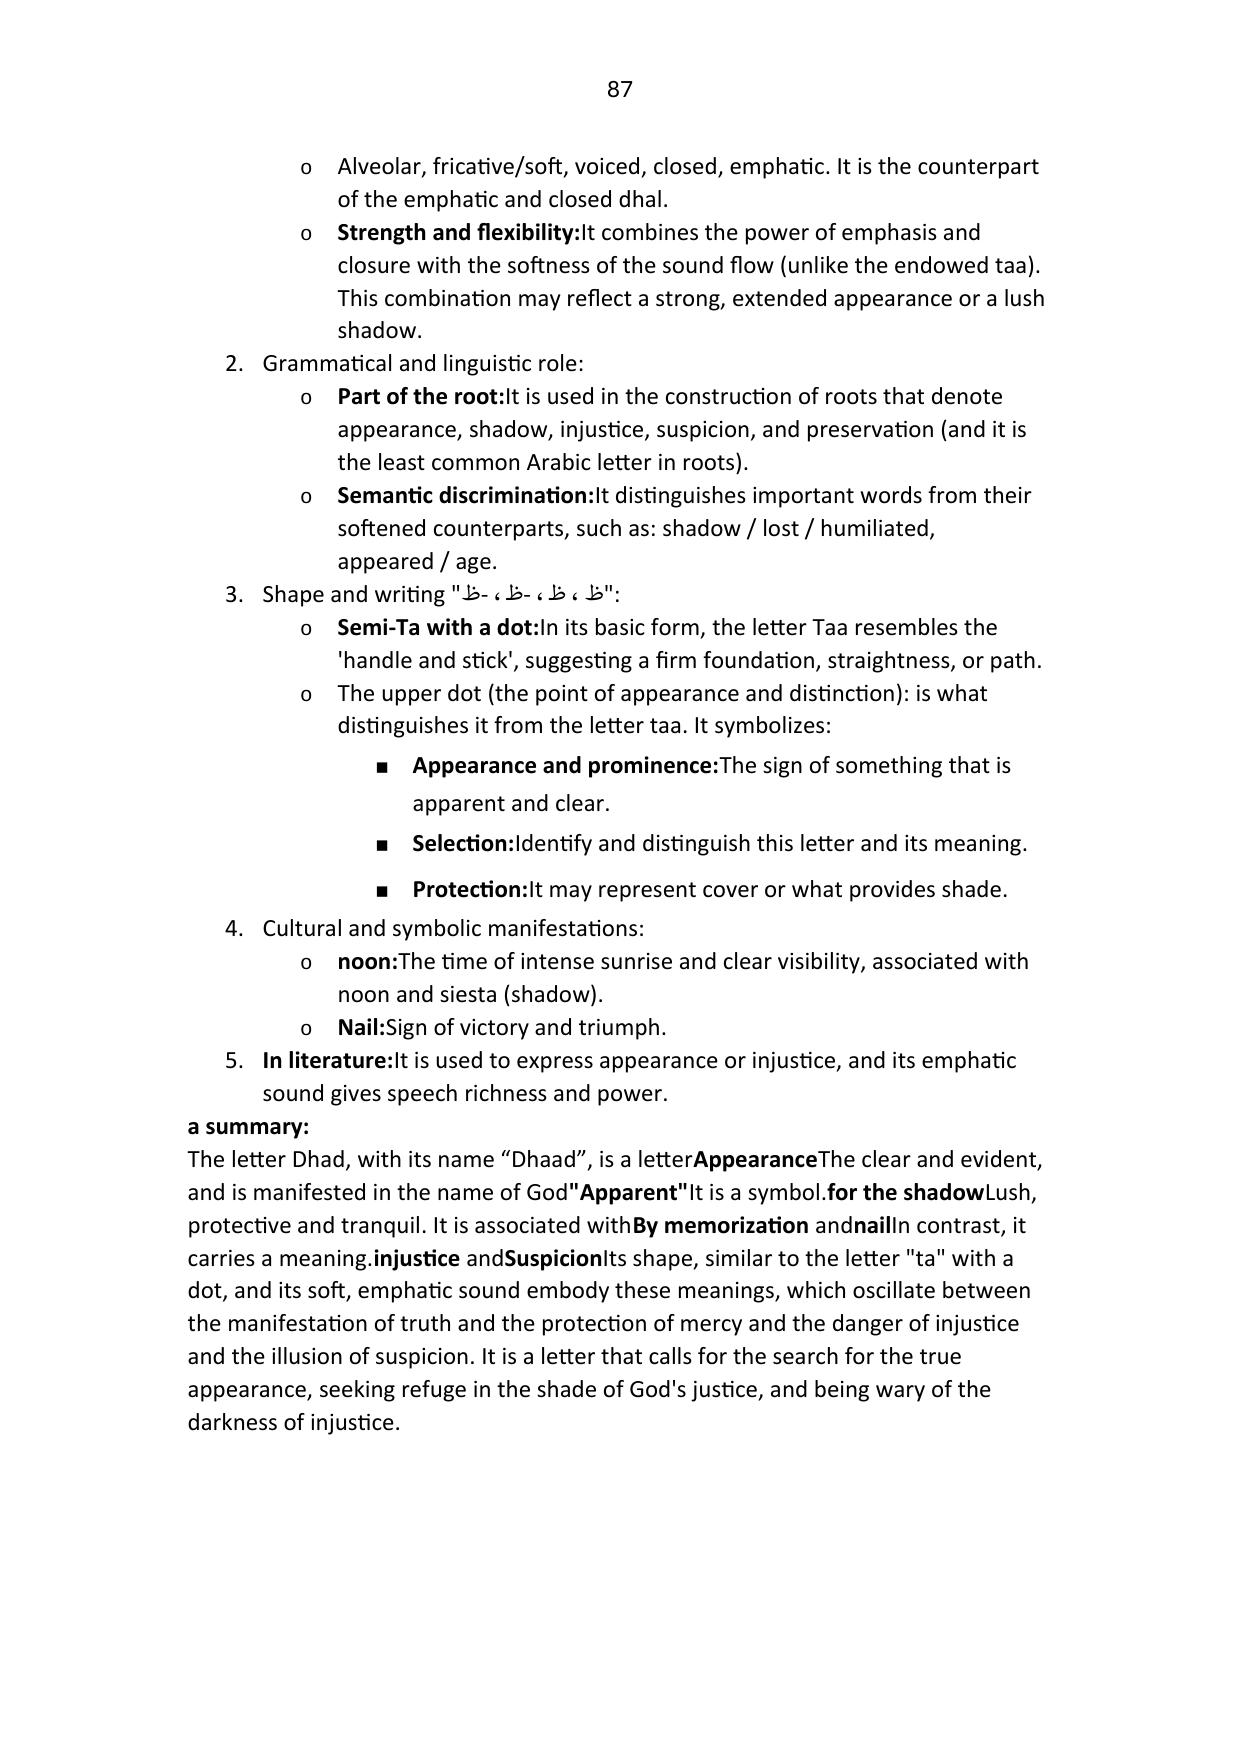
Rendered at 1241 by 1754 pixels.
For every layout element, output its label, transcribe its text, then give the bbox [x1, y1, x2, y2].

list noon:The time of intense sunrise and clear visibility, associated with noon and siesta (shadow). [300, 946, 1053, 1009]
list Semi-Ta with a dot:In its basic form, the letter Taa resembles the 'handle and stick', suggesting a firm foundation, straightness, or path. [300, 611, 1053, 674]
list Part of the root:It is used in the construction of roots that denote appearance, shadow, injustice, suspicion, and preservation (and it is the least common Arabic letter in roots). [300, 380, 1053, 477]
list Strength and flexibility:It combines the power of emphasis and closure with the softness of the sound flow (unlike the endowed taa). This combination may reflect a strong, extended appearance or a lush shadow. [300, 216, 1053, 345]
list Selection:Identify and distinguish this letter and its meaning. [375, 821, 1053, 863]
list Shape and writing "ظ ، ظـ ، -ظـ ، -ظ": [225, 578, 1053, 608]
list The upper dot (the point of appearance and distinction): is what distinguishes it from the letter taa. It symbolizes: [300, 677, 1053, 740]
list Nail:Sign of victory and triumph. [300, 1011, 1053, 1042]
list In literature:It is used to express appearance or injustice, and its emphatic sound gives speech richness and power. [225, 1044, 1053, 1108]
list Grammatical and linguistic role: [225, 347, 1053, 378]
list Appearance and prominence:The sign of something that is apparent and clear. [375, 742, 1053, 818]
list Alveolar, fricative/soft, voiced, closed, emphatic. It is the counterpart of the emphatic and closed dhal. [300, 150, 1053, 213]
list Semantic discrimination:It distinguishes important words from their softened counterparts, such as: shadow / lost / humiliated, appeared / age. [300, 479, 1053, 576]
list Protection:It may represent cover or what provides shade. [375, 867, 1053, 909]
text a summary: The letter Dhad, with its name “Dhaad”, is a letterAppearanceThe clear and evident, and is manifested in the name of God"Apparent"It is a symbol.for the shadowLush, protective and tranquil. It is associated withBy memorization andnailIn contrast, it carries a meaning.injustice andSuspicionIts shape, similar to the letter "ta" with a dot, and its soft, emphatic sound embody these meanings, which oscillate between the manifestation of truth and the protection of mercy and the danger of injustice and the illusion of suspicion. It is a letter that calls for the search for the true appearance, seeking refuge in the shade of God's justice, and being wary of the darkness of injustice. [187, 1110, 1053, 1437]
list Cultural and symbolic manifestations: [225, 913, 1053, 943]
